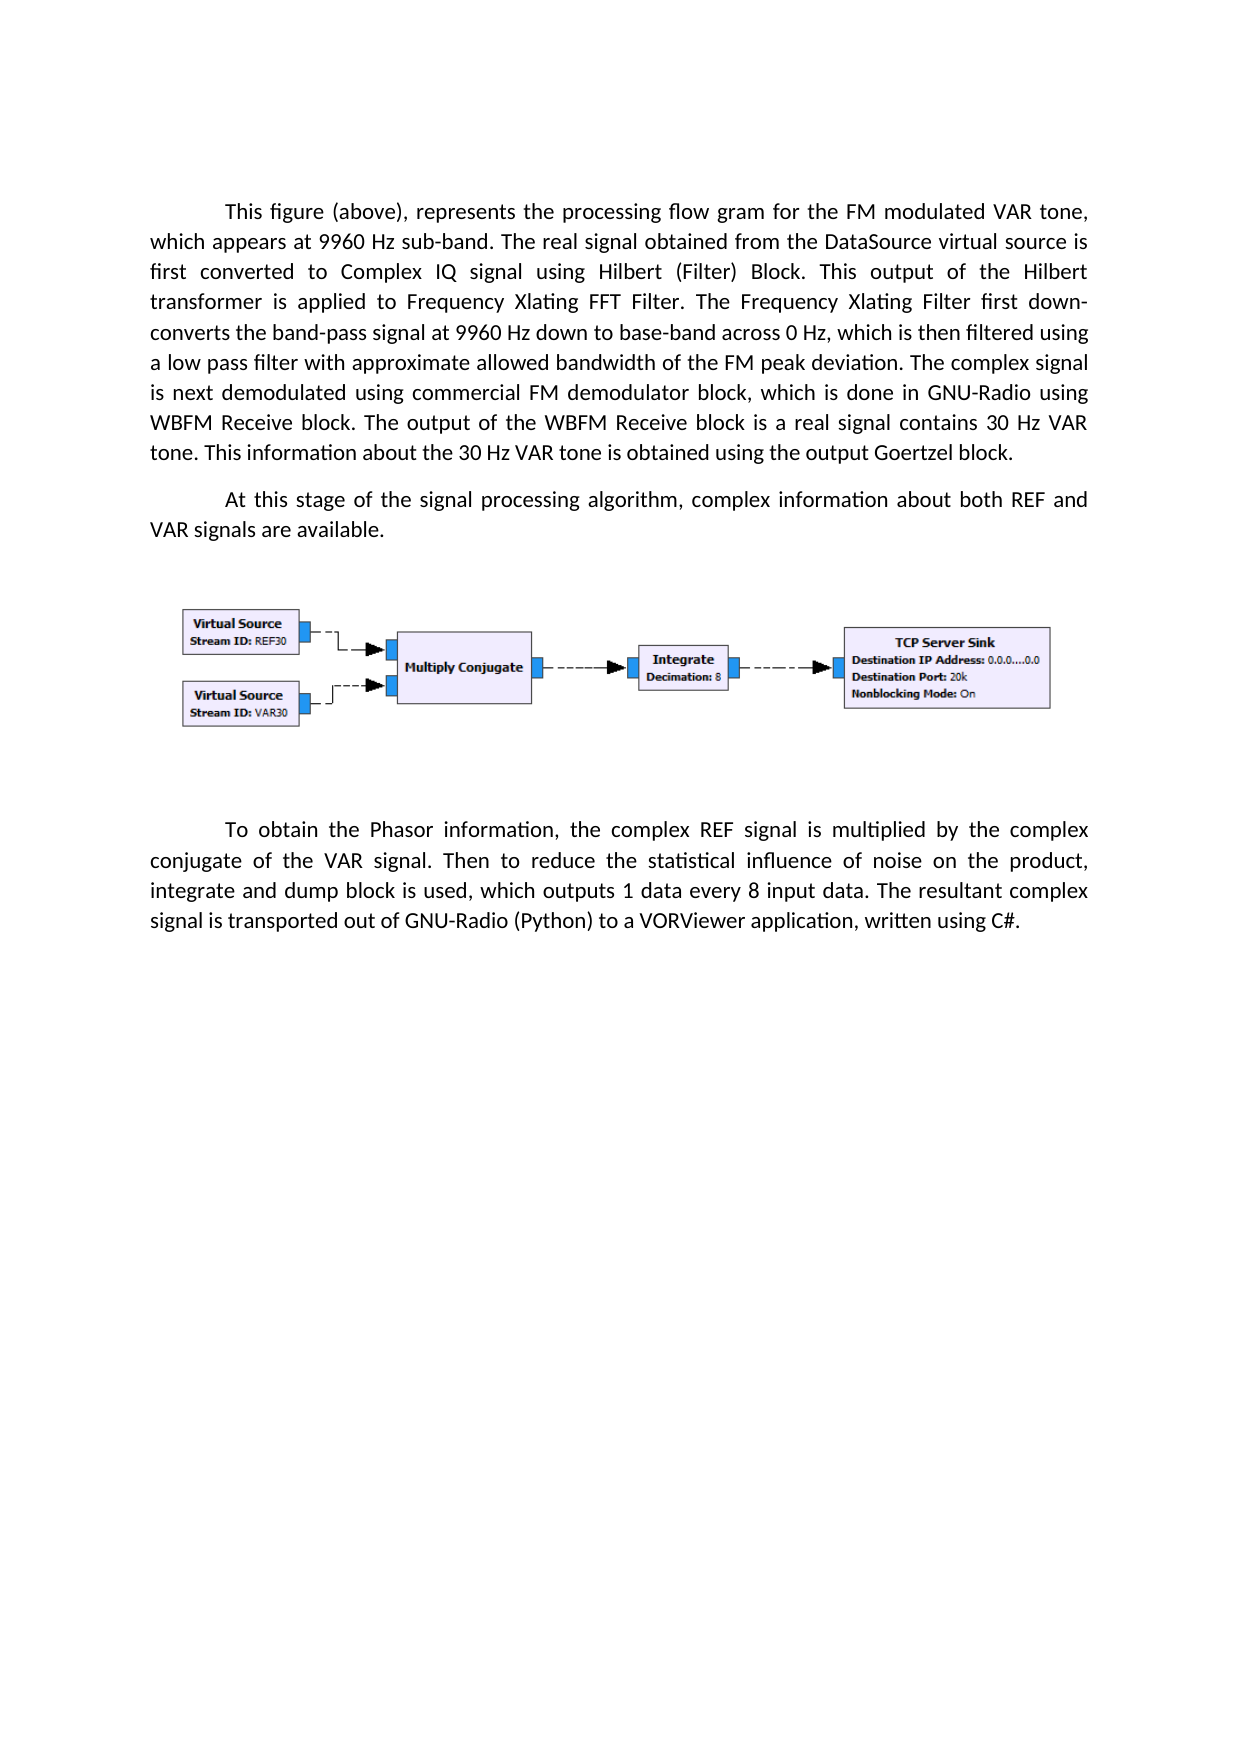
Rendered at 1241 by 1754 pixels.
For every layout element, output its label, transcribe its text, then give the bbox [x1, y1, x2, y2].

text This figure (above), represents the processing flow gram for the FM modulated VAR tone, which appears at 9960 Hz sub-band. The real signal obtained from the DataSource virtual source is first converted to Complex IQ signal using Hilbert (Filter) Block. This output of the Hilbert transformer is applied to Frequency Xlating FFT Filter. The Frequency Xlating Filter first down-converts the band-pass signal at 9960 Hz down to base-band across 0 Hz, which is then filtered using a low pass filter with approximate allowed bandwidth of the FM peak deviation. The complex signal is next demodulated using commercial FM demodulator block, which is done in GNU-Radio using WBFM Receive block. The output of the WBFM Receive block is a real signal contains 30 Hz VAR tone. This information about the 30 Hz VAR tone is obtained using the output Goertzel block. [150, 197, 1090, 467]
text At this stage of the signal processing algorithm, complex information about both REF and VAR signals are available. [150, 485, 1090, 544]
text To obtain the Phasor information, the complex REF signal is multiplied by the complex conjugate of the VAR signal. Then to reduce the statistical influence of noise on the product, integrate and dump block is used, which outputs 1 data every 8 input data. The resultant complex signal is transported out of GNU-Radio (Python) to a VORViewer application, written using C#. [150, 816, 1090, 934]
picture [132, 571, 1073, 748]
